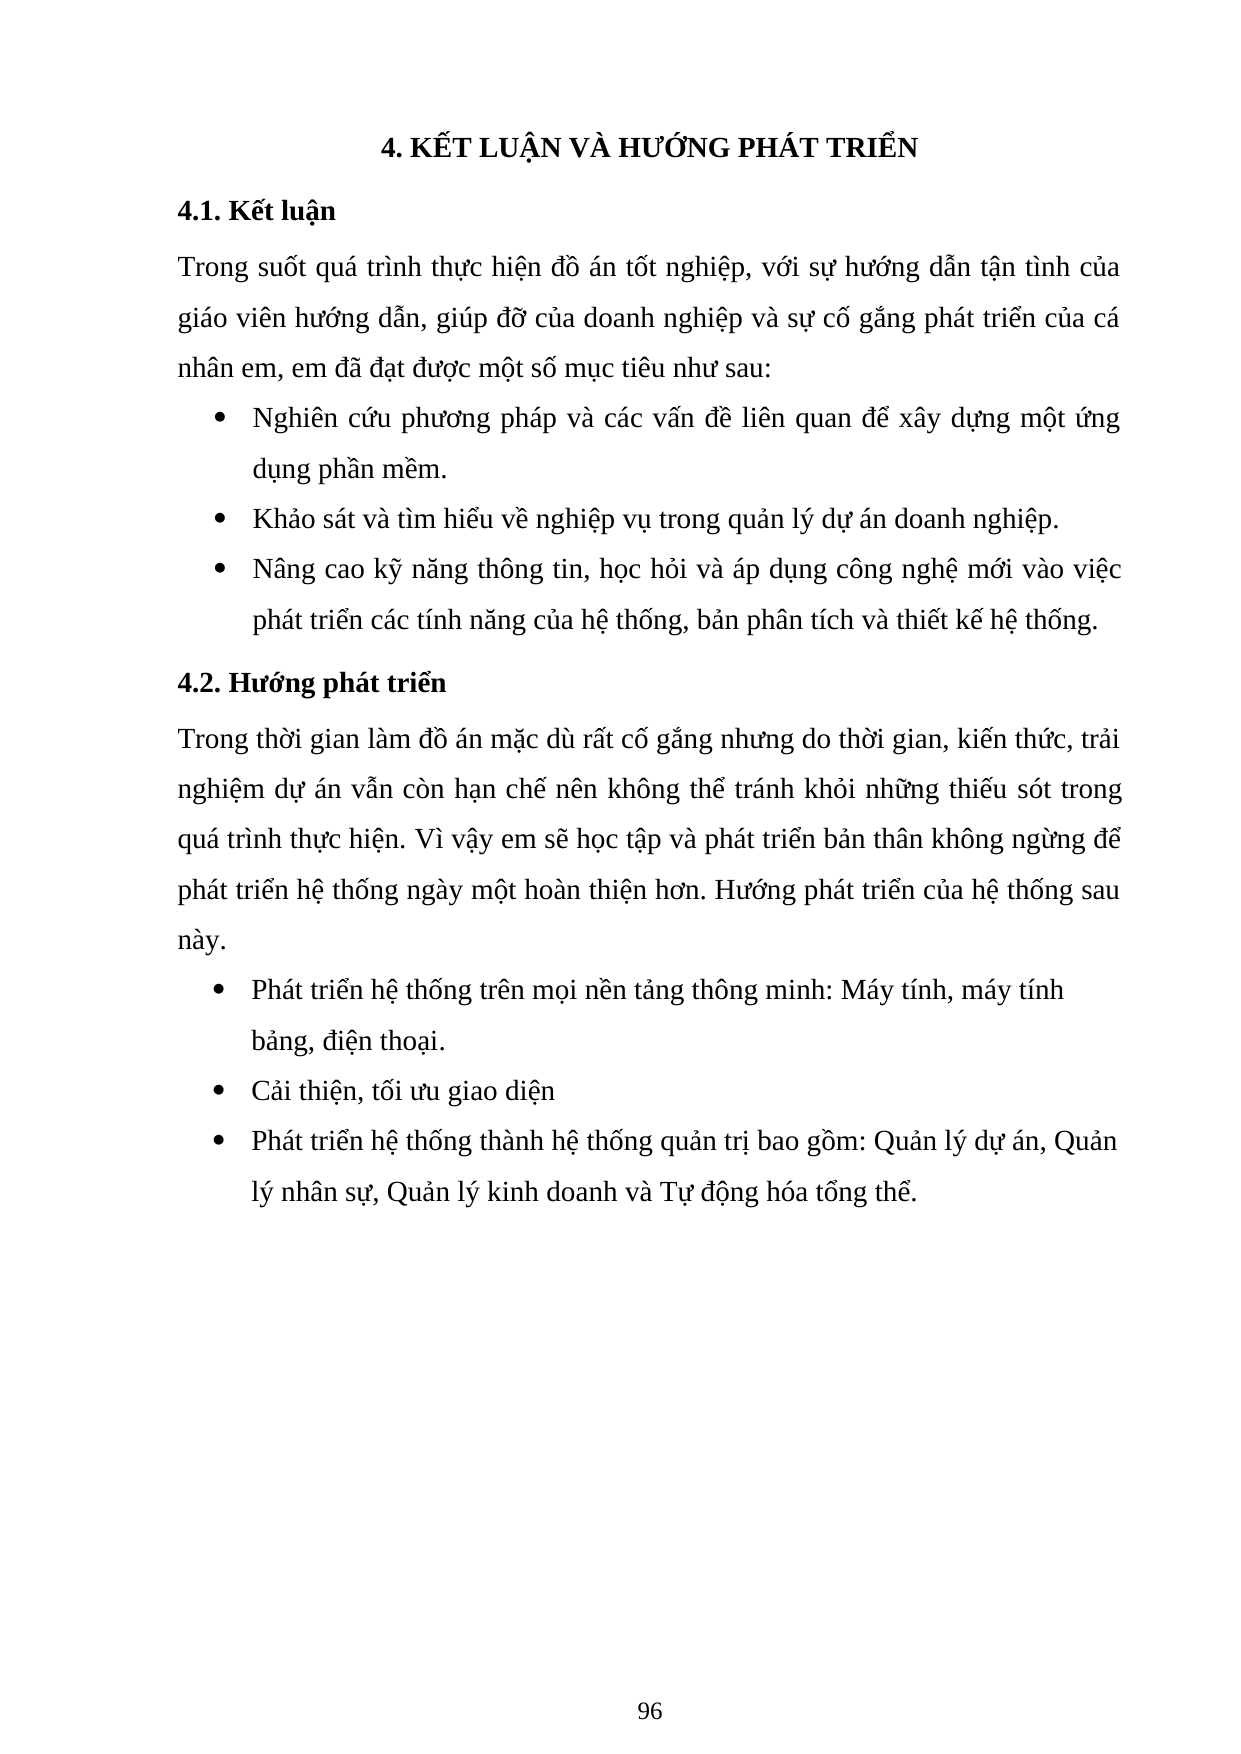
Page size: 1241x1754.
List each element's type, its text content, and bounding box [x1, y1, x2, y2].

text Trong suốt quá trình thực hiện đồ án tốt nghiệp, với sự hướng dẫn tận tình của giáo viên hướng dẫn, giúp đỡ của doanh nghiệp và sự cố gắng phát triển của cá nhân em, em đã đạt được một số mục tiêu như sau: [177, 249, 1122, 384]
list Khảo sát và tìm hiểu về nghiệp vụ trong quản lý dự án doanh nghiệp. [215, 501, 1122, 535]
text 4. KẾT LUẬN VÀ HƯỚNG PHÁT TRIỂN [177, 131, 1122, 164]
list Nâng cao kỹ năng thông tin, học hỏi và áp dụng công nghệ mới vào việc phát triển các tính năng của hệ thống, bản phân tích và thiết kế hệ thống. [215, 552, 1122, 636]
list Nghiên cứu phương pháp và các vấn đề liên quan để xây dựng một ứng dụng phần mềm. [215, 400, 1122, 484]
text 4.1. Kết luận [177, 193, 1122, 227]
list Phát triển hệ thống thành hệ thống quản trị bao gồm: Quản lý dự án, Quản lý nhân sự, Quản lý kinh doanh và Tự động hóa tổng thể. [213, 1123, 1122, 1207]
list Cải thiện, tối ưu giao diện [213, 1073, 1122, 1107]
text 4.2. Hướng phát triển [177, 665, 1122, 698]
list Phát triển hệ thống trên mọi nền tảng thông minh: Máy tính, máy tính bảng, điện thoại. [213, 972, 1122, 1056]
text Trong thời gian làm đồ án mặc dù rất cố gắng nhưng do thời gian, kiến thức, trải nghiệm dự án vẫn còn hạn chế nên không thể tránh khỏi những thiếu sót trong quá trình thực hiện. Vì vậy em sẽ học tập và phát triển bản thân không ngừng để phát triển hệ thống ngày một hoàn thiện hơn. Hướng phát triển của hệ thống sau này. [177, 721, 1122, 956]
